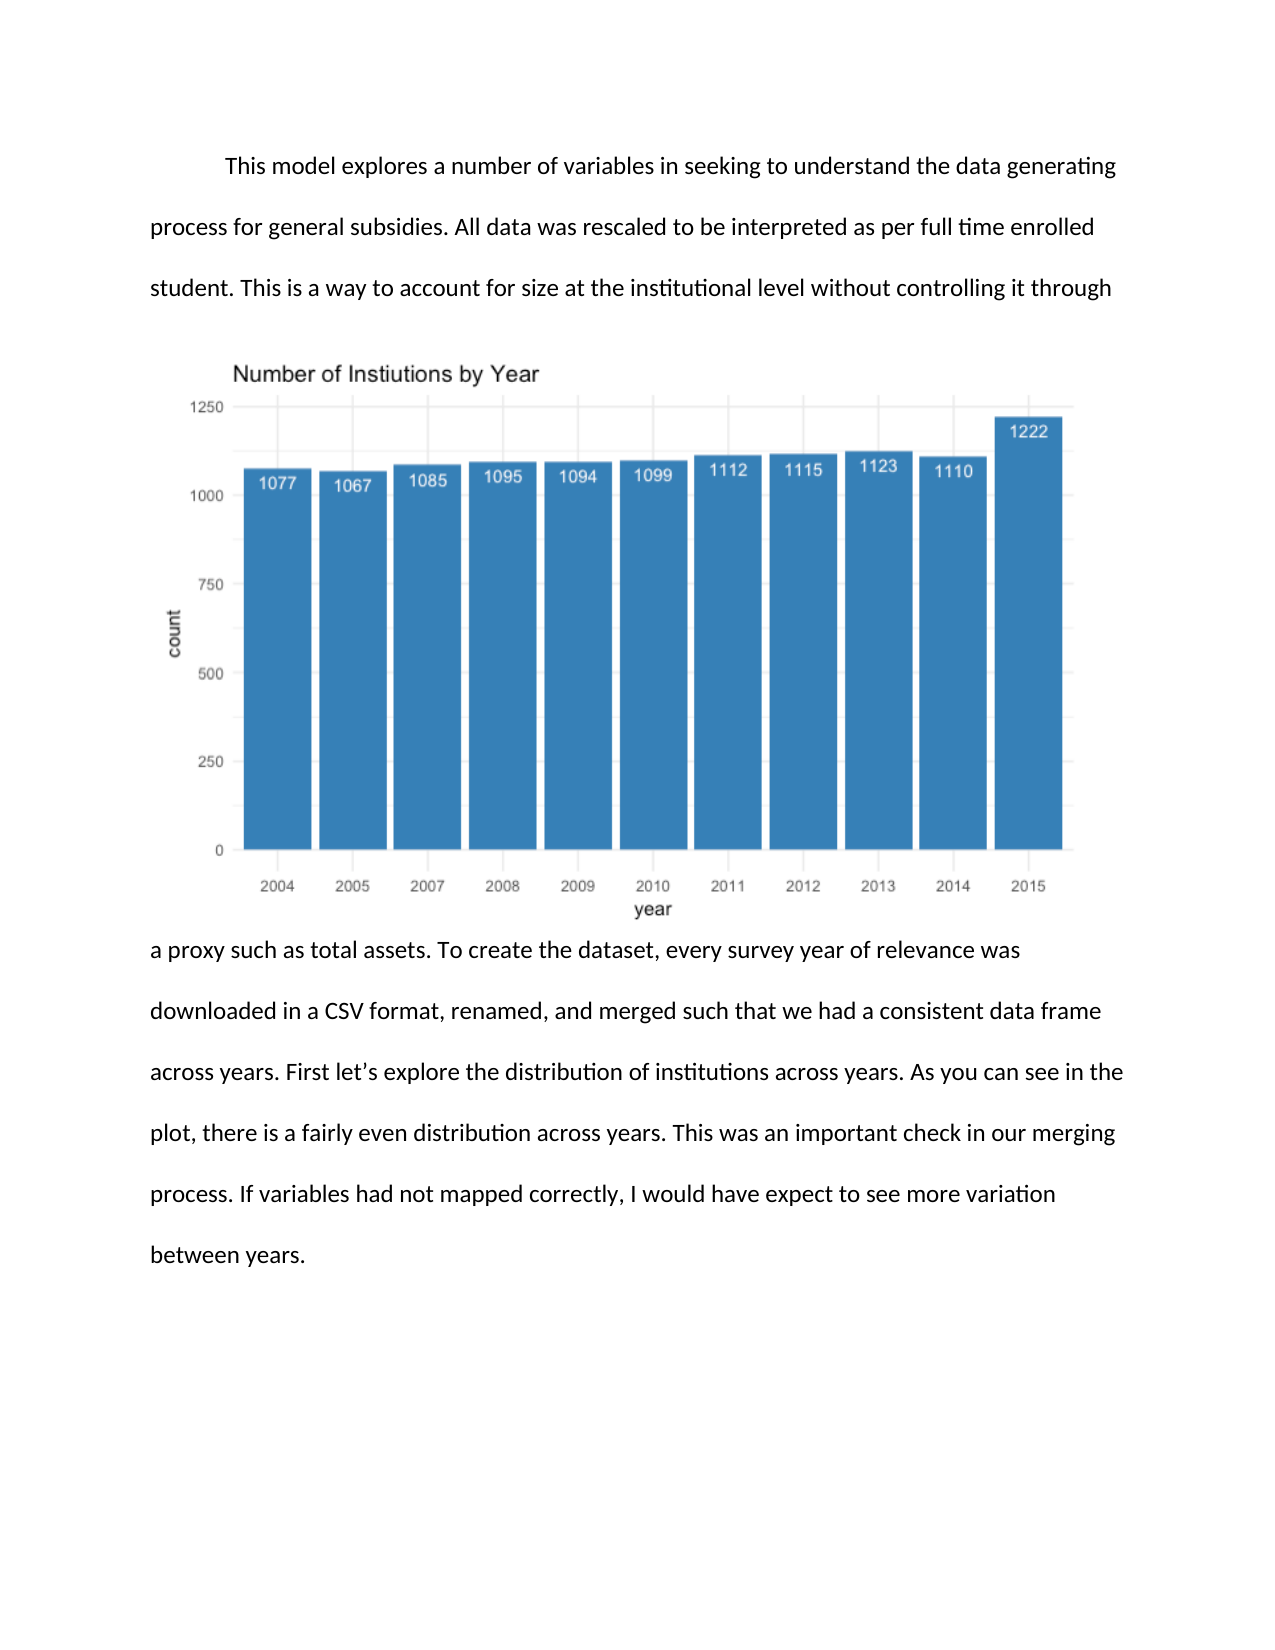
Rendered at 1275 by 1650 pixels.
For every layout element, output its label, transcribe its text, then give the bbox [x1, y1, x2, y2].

text This model explores a number of variables in seeking to understand the data generating process for general subsidies. All data was rescaled to be interpreted as per full time enrolled student. This is a way to account for size at the institutional level without controlling it through a proxy such as total assets. To create the dataset, every survey year of relevance was downloaded in a CSV format, renamed, and merged such that we had a consistent data frame across years. First let’s explore the distribution of institutions across years. As you can see in the plot, there is a fairly even distribution across years. This was an important check in our merging process. If variables had not mapped correctly, I would have expect to see more variation between years. [150, 150, 1125, 333]
picture [150, 333, 1125, 934]
text This model explores a number of variables in seeking to understand the data generating process for general subsidies. All data was rescaled to be interpreted as per full time enrolled student. This is a way to account for size at the institutional level without controlling it through a proxy such as total assets. To create the dataset, every survey year of relevance was downloaded in a CSV format, renamed, and merged such that we had a consistent data frame across years. First let’s explore the distribution of institutions across years. As you can see in the plot, there is a fairly even distribution across years. This was an important check in our merging process. If variables had not mapped correctly, I would have expect to see more variation between years. [150, 934, 1125, 1270]
